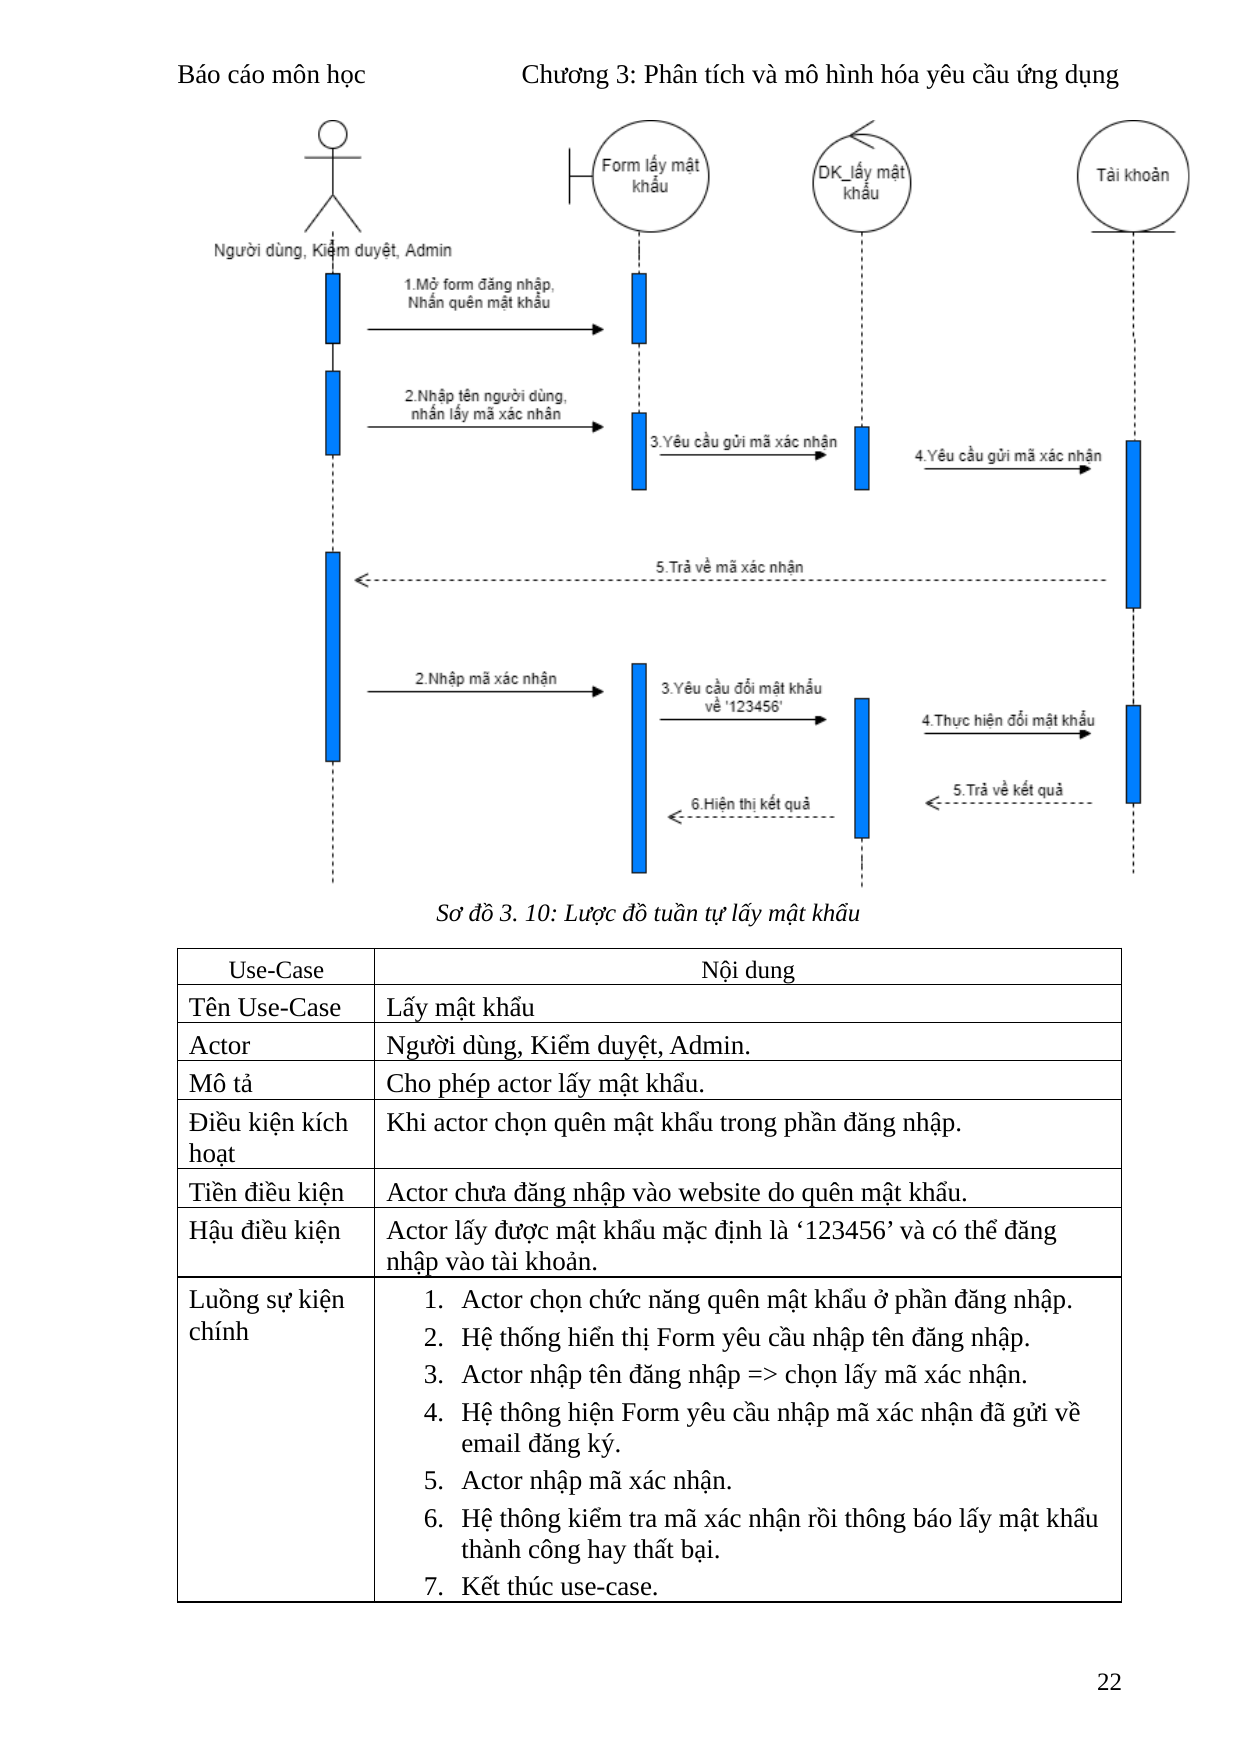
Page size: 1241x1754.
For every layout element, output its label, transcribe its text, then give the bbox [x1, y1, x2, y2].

table_cell Cho phép actor lấy mật khẩu. [375, 1061, 1121, 1099]
table_cell Điều kiện kích hoạt [178, 1100, 374, 1168]
table_cell Actor chọn chức năng quên mật khẩu ở phần đăng nhập. Hệ thống hiển thị Form yêu cầu nhập tên đăng nhập. Actor nhập tên đăng nhập => chọn lấy mã xác nhận. Hệ thông hiện Form yêu cầu nhập mã xác nhận đã gửi về email đăng ký. Actor nhập mã xác nhận. Hệ thông kiểm tra mã xác nhận rồi thông báo lấy mật khẩu thành công hay thất bại. Kết thúc use-case. [375, 1278, 1121, 1601]
table_cell Actor [178, 1023, 374, 1060]
table_header Nội dung [375, 949, 1121, 983]
table_cell Tiền điều kiện [178, 1169, 374, 1207]
table_cell Khi actor chọn quên mật khẩu trong phần đăng nhập. [375, 1100, 1121, 1168]
table_cell Lấy mật khẩu [375, 985, 1121, 1022]
table_header Use-Case [178, 949, 374, 983]
table_cell Mô tả [178, 1061, 374, 1099]
table_cell Luồng sự kiện chính [178, 1278, 374, 1601]
table_cell Hậu điều kiện [178, 1208, 374, 1276]
table_cell Actor chưa đăng nhập vào website do quên mật khẩu. [375, 1169, 1121, 1207]
table_cell Tên Use-Case [178, 985, 374, 1022]
picture [214, 120, 1190, 889]
text Sơ đồ 3. 10: Lược đồ tuần tự lấy mật khẩu [177, 898, 1122, 927]
table_cell Người dùng, Kiểm duyệt, Admin. [375, 1023, 1121, 1060]
table_cell Actor lấy được mật khẩu mặc định là ‘123456’ và có thể đăng nhập vào tài khoản. [375, 1208, 1121, 1276]
